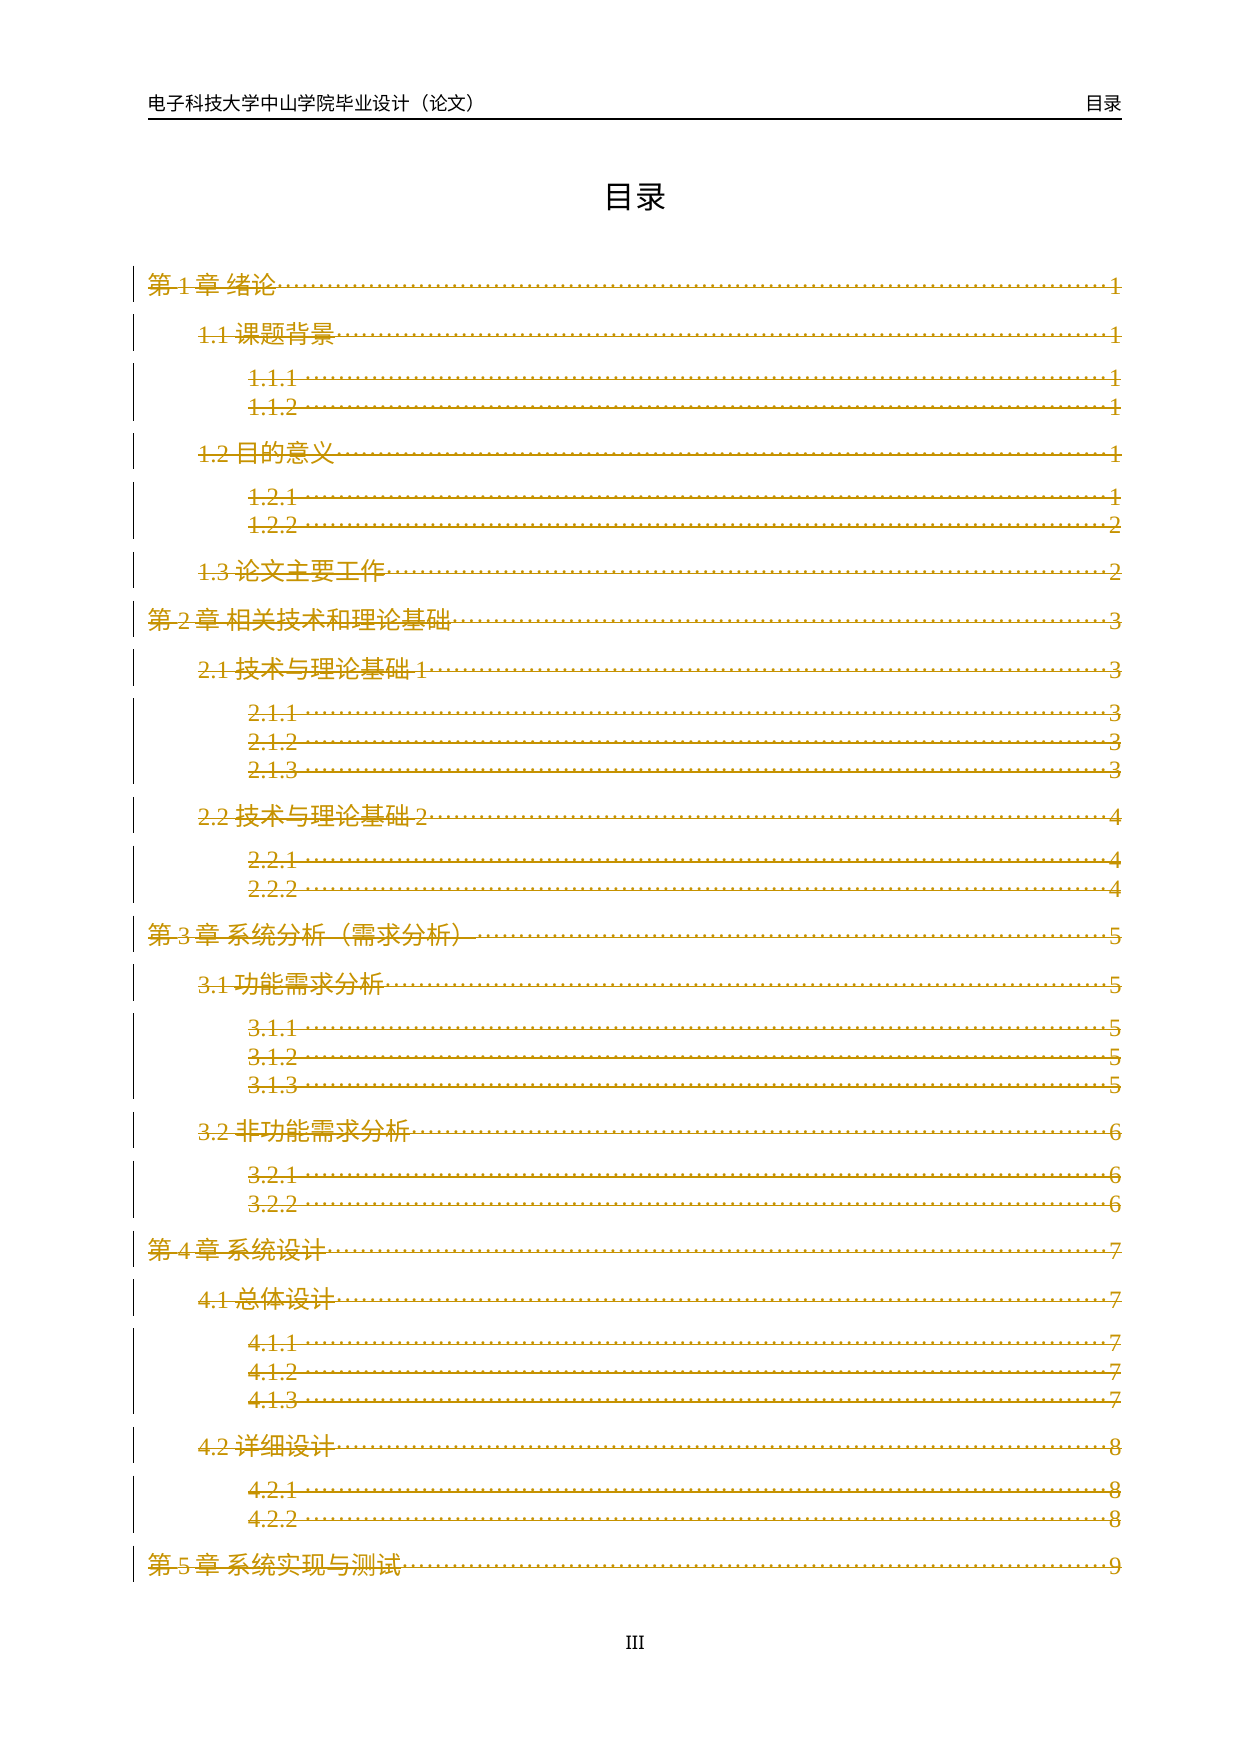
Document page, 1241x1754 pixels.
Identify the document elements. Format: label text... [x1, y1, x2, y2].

text 目录 [148, 173, 1122, 218]
